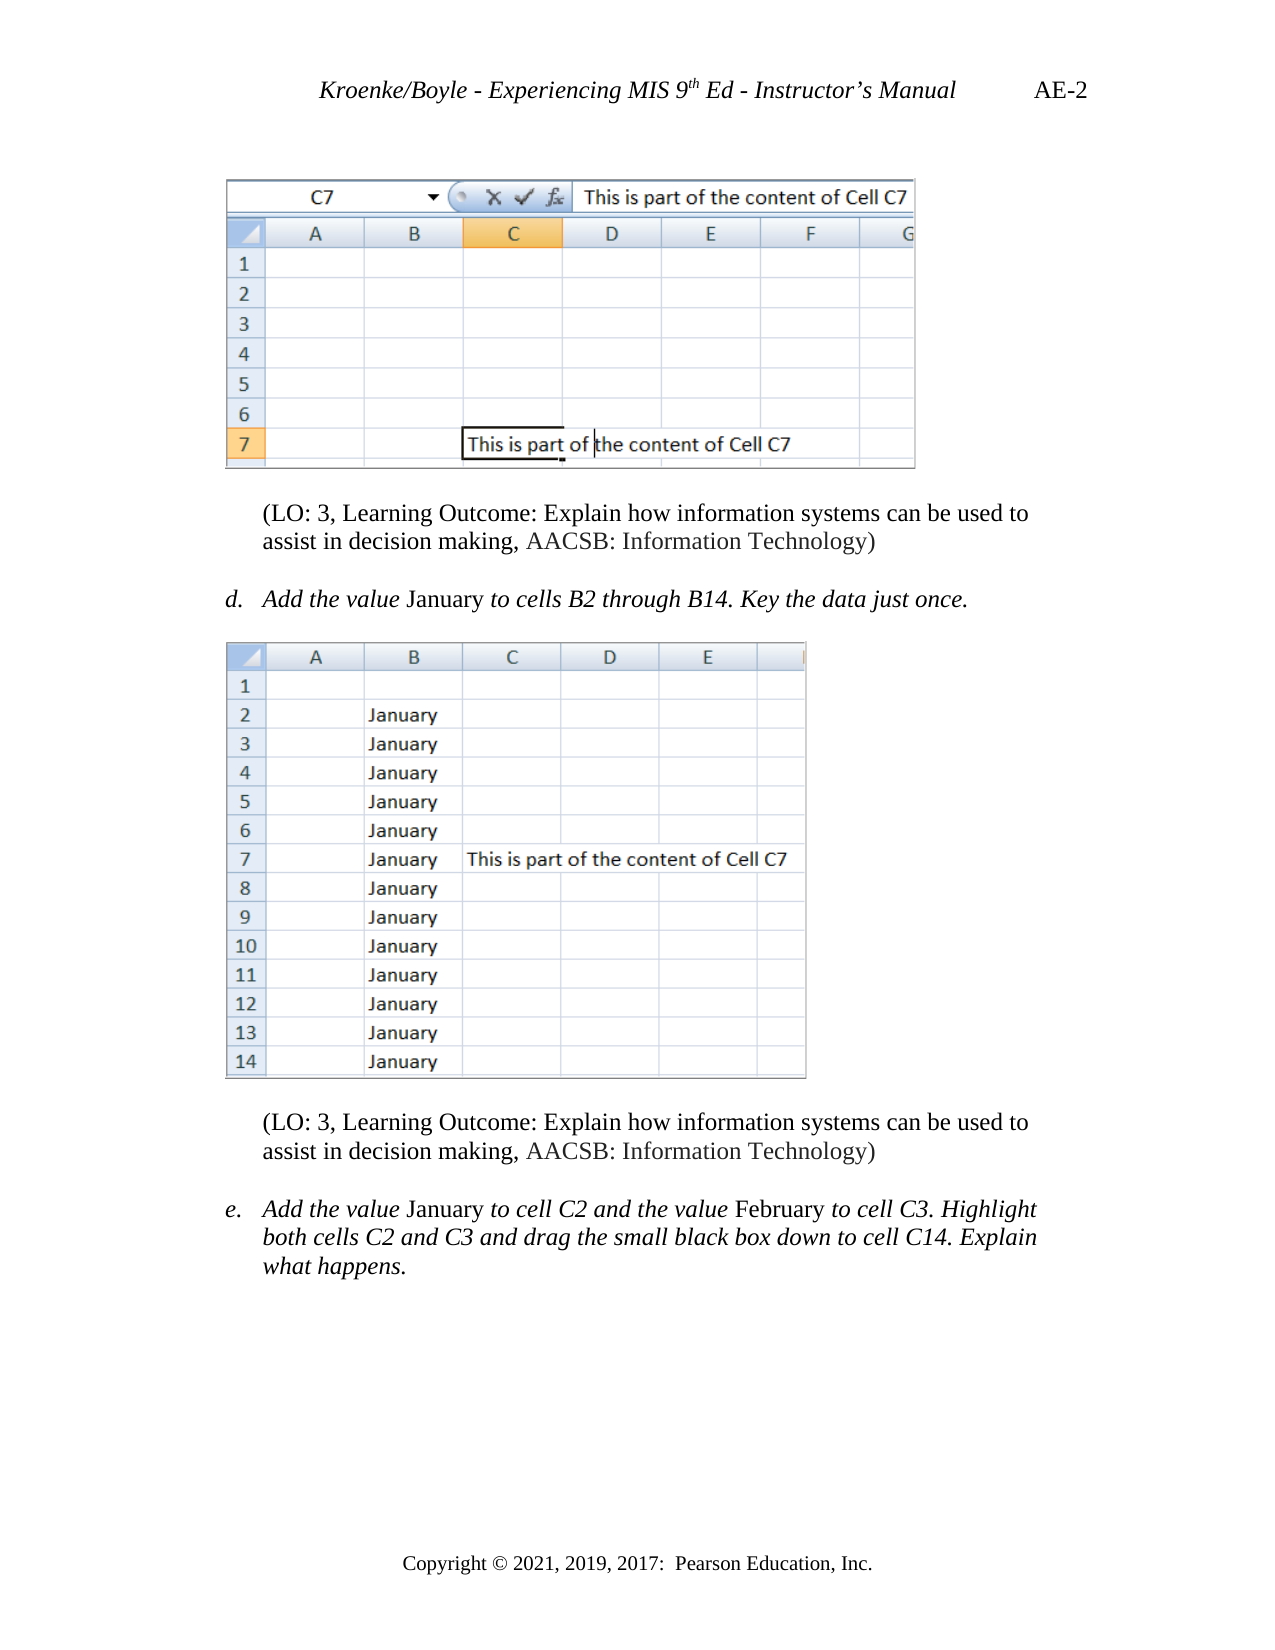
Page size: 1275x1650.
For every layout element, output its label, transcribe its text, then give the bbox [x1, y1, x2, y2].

picture [225, 641, 807, 1079]
picture [225, 178, 916, 469]
list Add the value January to cells B2 through B14. Key the data just once. [225, 584, 1087, 613]
text (LO: 3, Learning Outcome: Explain how information systems can be used to assist in decision making, AACSB: Information Technology) [262, 1107, 1087, 1165]
list Add the value January to cell C2 and the value February to cell C3. Highlight both cells C2 and C3 and drag the small black box down to cell C14. Explain what happens. [225, 1194, 1087, 1280]
text (LO: 3, Learning Outcome: Explain how information systems can be used to assist in decision making, AACSB: Information Technology) [262, 498, 1087, 555]
